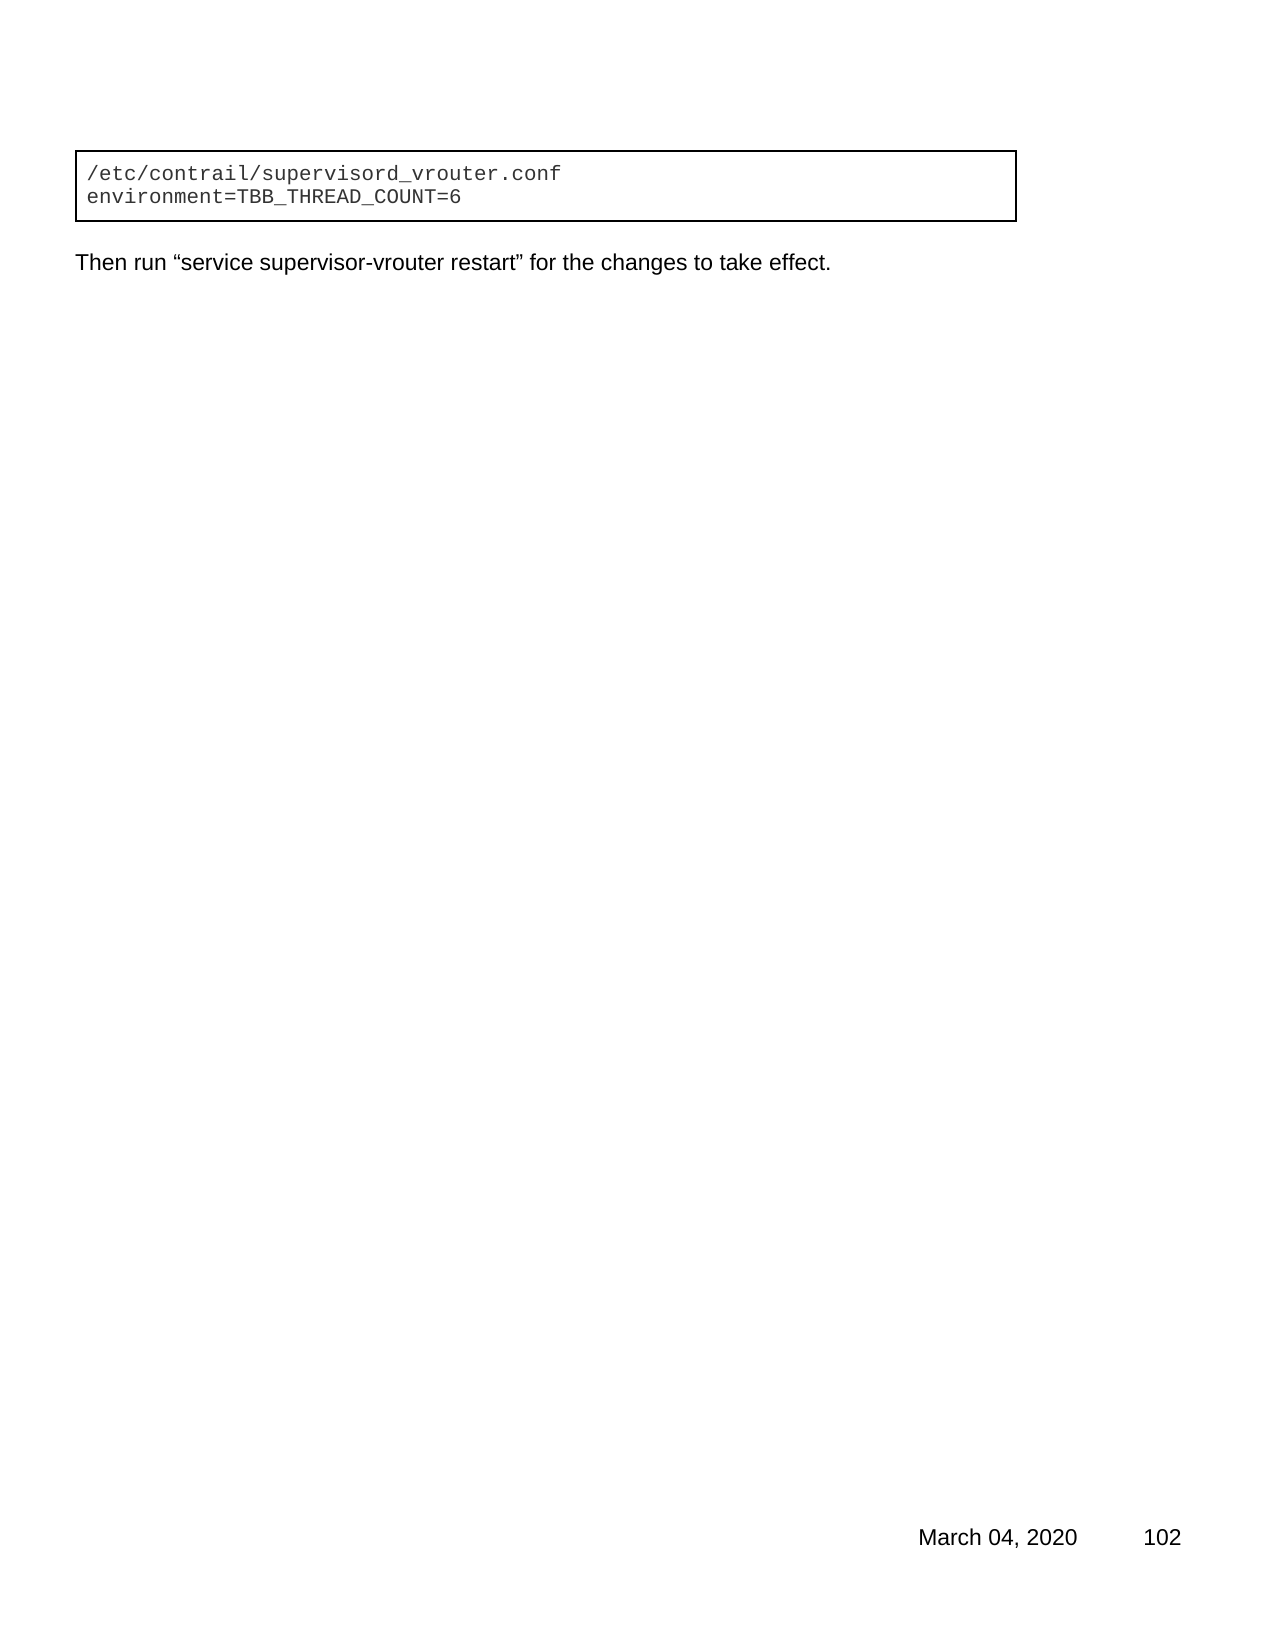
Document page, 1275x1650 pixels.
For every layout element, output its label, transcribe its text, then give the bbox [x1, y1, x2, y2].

text Then run “service supervisor-vrouter restart” for the changes to take effect. [75, 249, 1181, 275]
table_header /etc/contrail/supervisord_vrouter.conf environment=TBB_THREAD_COUNT=6 [77, 152, 1015, 220]
